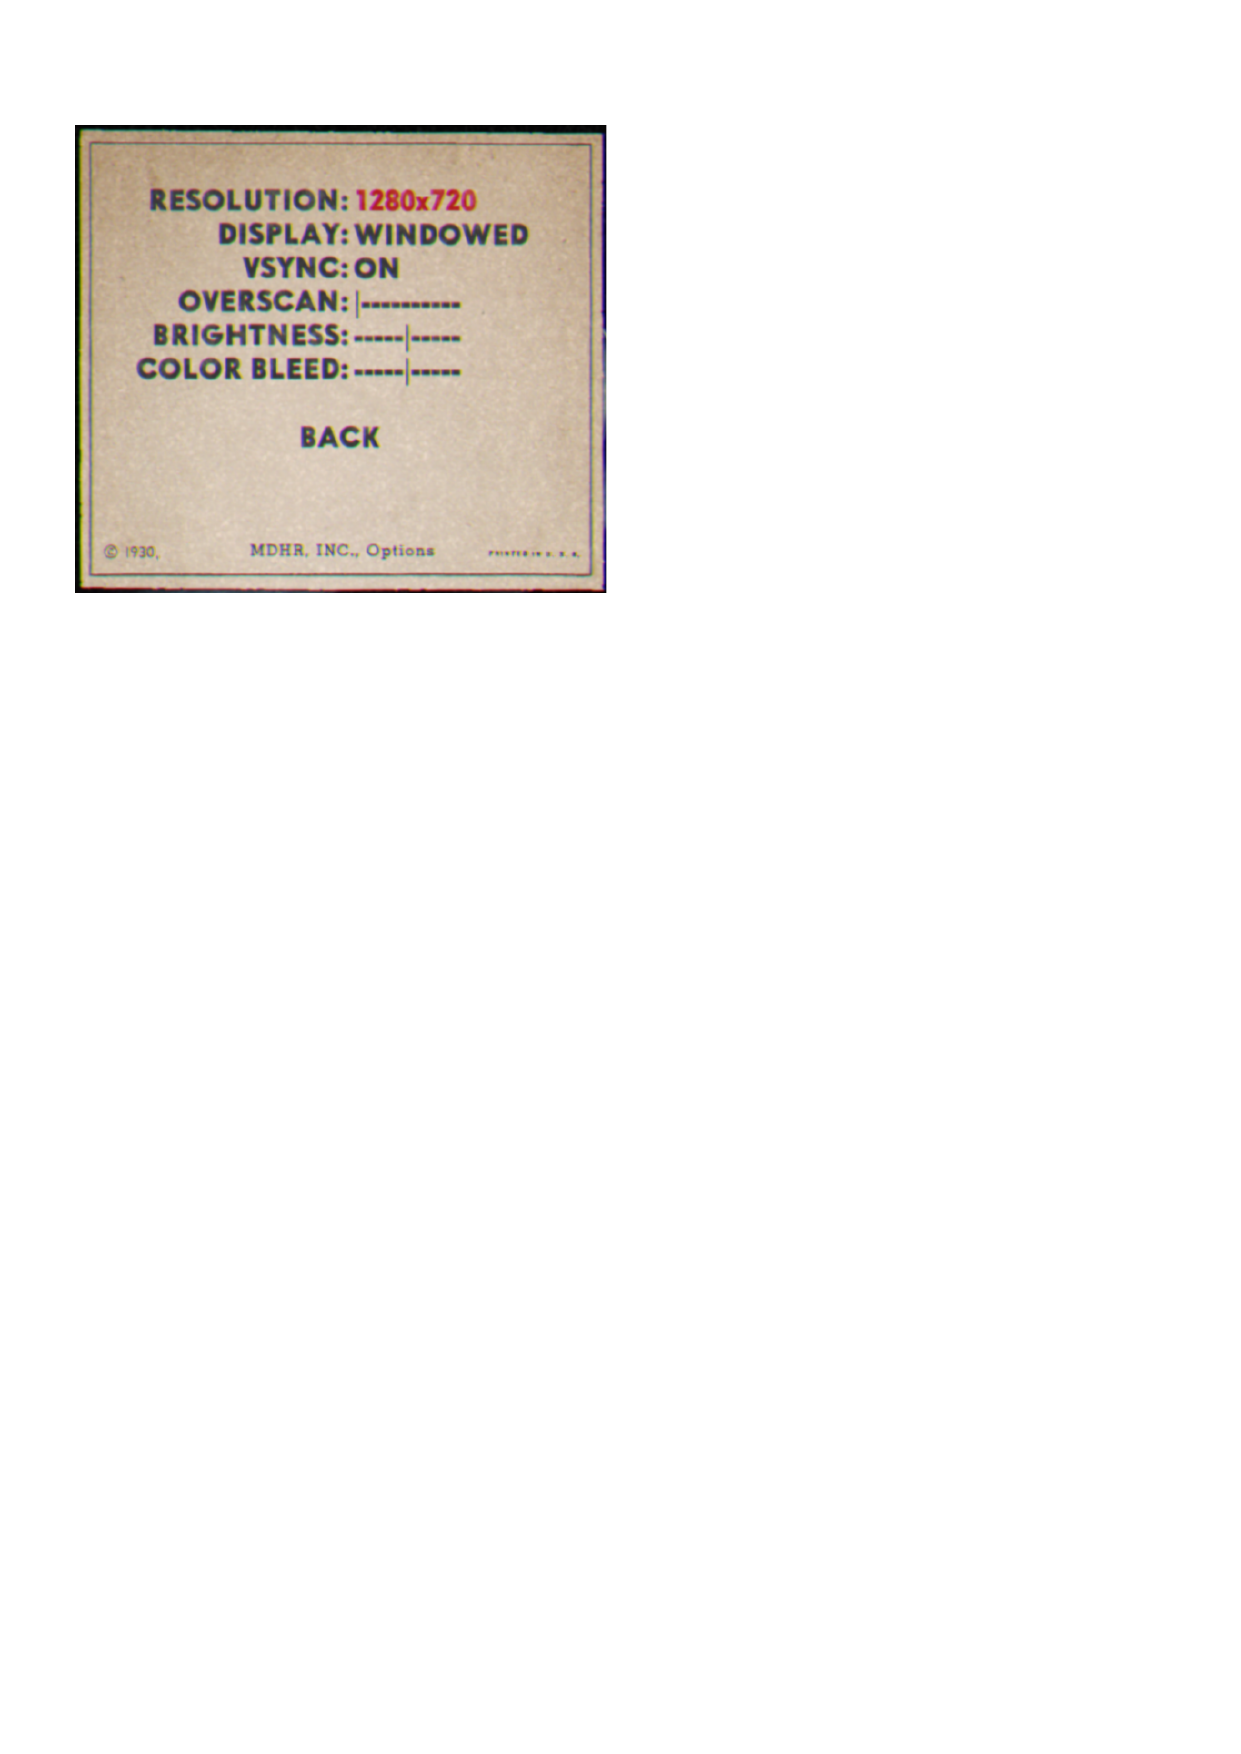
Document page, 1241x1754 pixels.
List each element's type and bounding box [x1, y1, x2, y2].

picture [75, 125, 607, 593]
